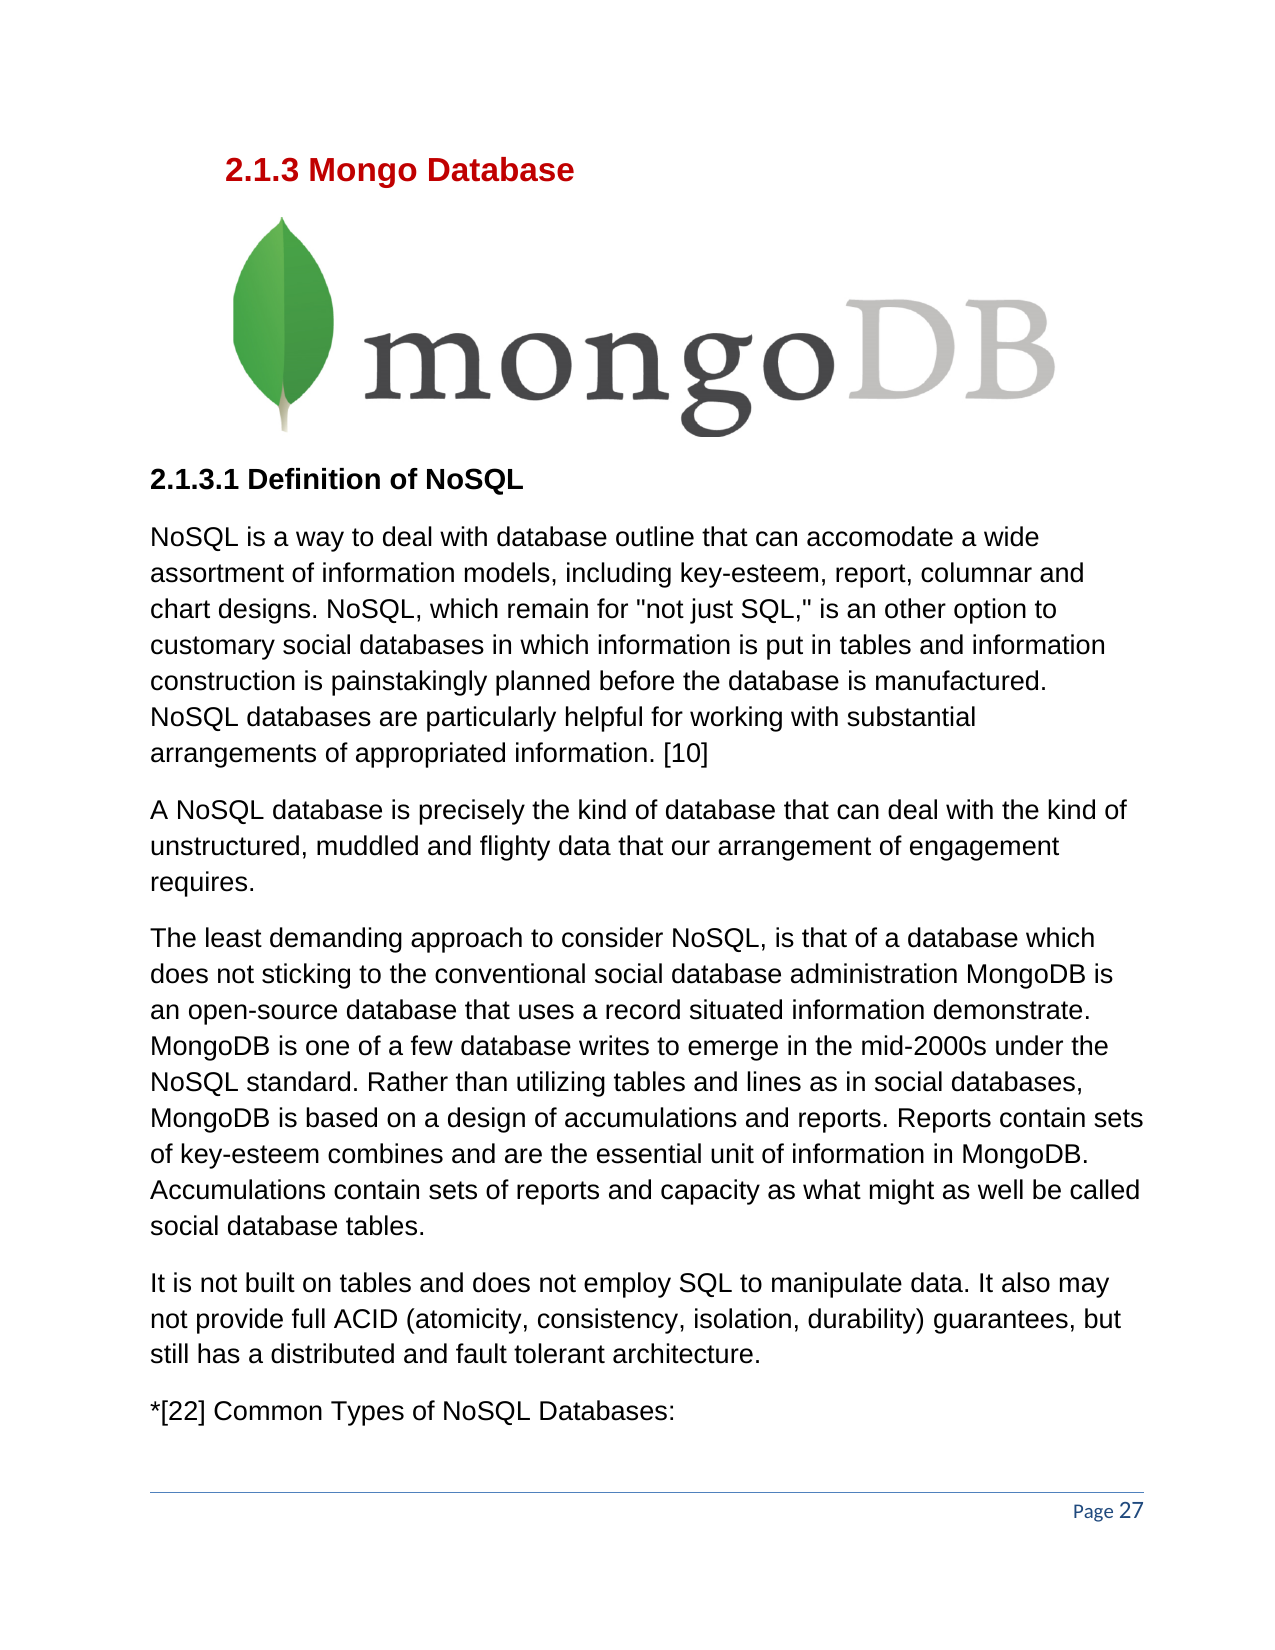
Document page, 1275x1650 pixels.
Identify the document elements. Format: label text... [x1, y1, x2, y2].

text NoSQL is a way to deal with database outline that can accomodate a wide assortment of information models, including key-esteem, report, columnar and chart designs. NoSQL, which remain for "not just SQL," is an other option to customary social databases in which information is put in tables and information construction is painstakingly planned before the database is manufactured. NoSQL databases are particularly helpful for working with substantial arrangements of appropriated information. [10] [150, 521, 1144, 768]
text It is not built on tables and does not employ SQL to manipulate data. It also may not provide full ACID (atomicity, consistency, isolation, durability) guarantees, but still has a distributed and fault tolerant architecture. [150, 1267, 1144, 1370]
text *[22] Common Types of NoSQL Databases: [150, 1395, 1144, 1427]
subtitle 2.1.3 Mongo Database [150, 150, 1144, 188]
text The least demanding approach to consider NoSQL, is that of a database which does not sticking to the conventional social database administration MongoDB is an open-source database that uses a record situated information demonstrate. MongoDB is one of a few database writes to emerge in the mid-2000s under the NoSQL standard. Rather than utilizing tables and lines as in social databases, MongoDB is based on a design of accumulations and reports. Reports contain sets of key-esteem combines and are the essential unit of information in MongoDB. Accumulations contain sets of reports and capacity as what might as well be called social database tables. [150, 922, 1144, 1241]
text A NoSQL database is precisely the kind of database that can deal with the kind of unstructured, muddled and flighty data that our arrangement of engagement requires. [150, 794, 1144, 897]
picture [233, 217, 1061, 437]
subtitle 2.1.3.1 Definition of NoSQL [150, 462, 1144, 496]
